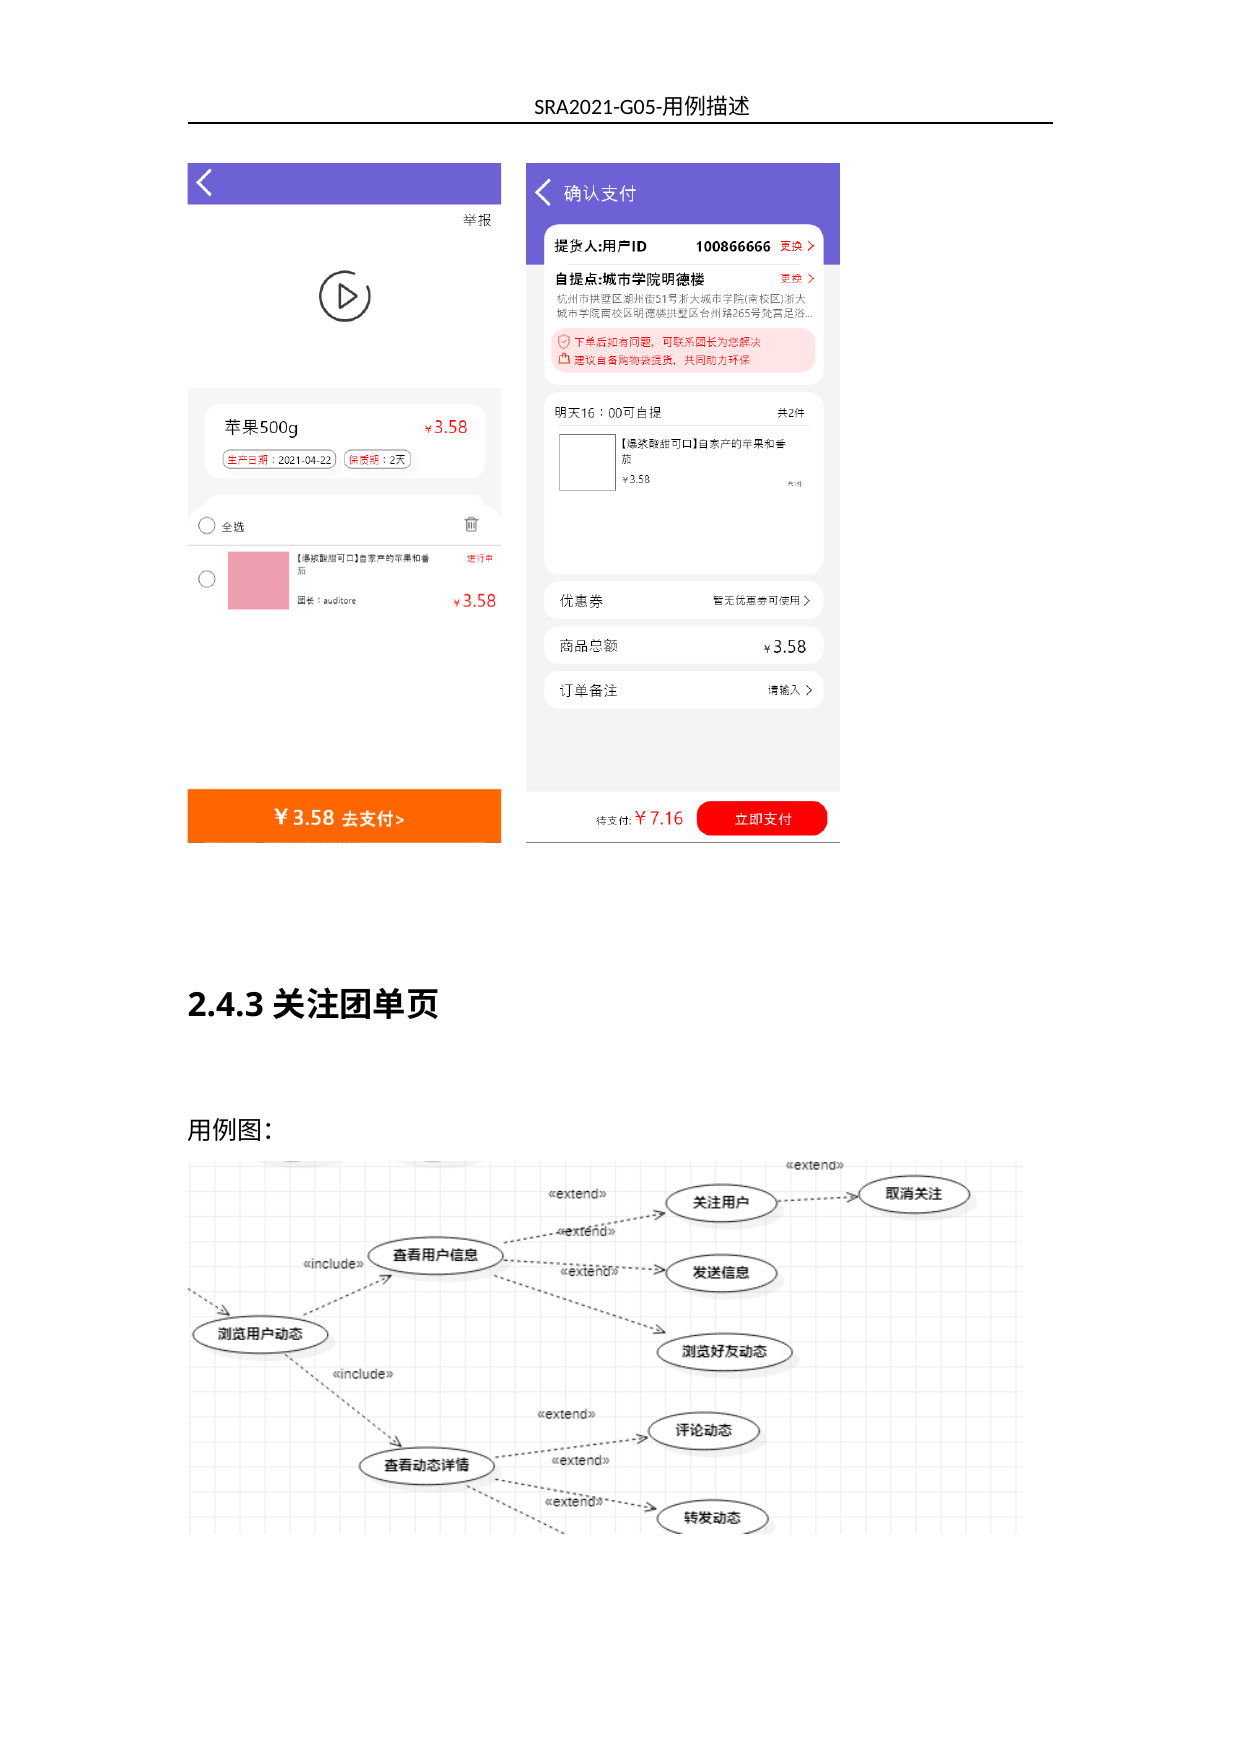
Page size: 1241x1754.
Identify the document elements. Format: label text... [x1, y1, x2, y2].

picture [526, 163, 840, 843]
subtitle 2.4.3 关注团单页 [187, 969, 1053, 1034]
picture [187, 1161, 1023, 1534]
text 用例图： [187, 1096, 1053, 1161]
picture [187, 163, 502, 843]
